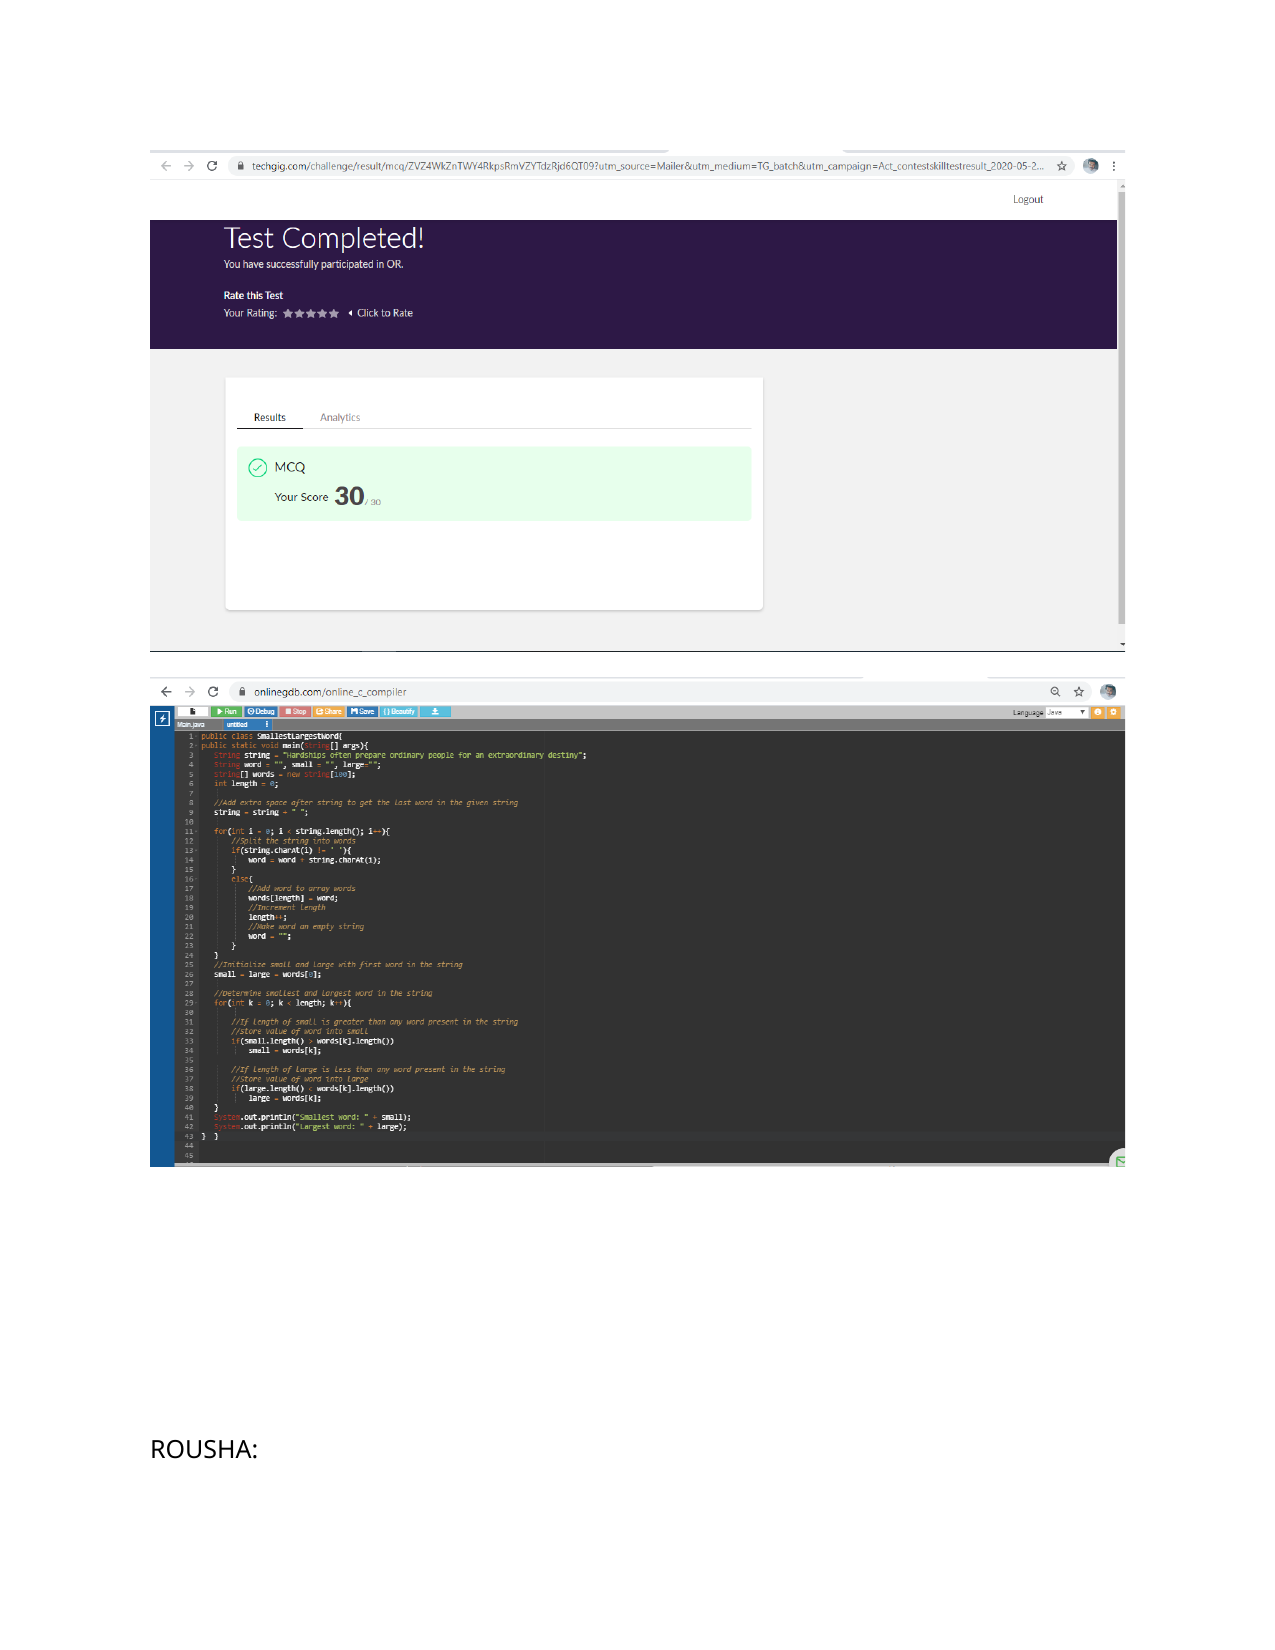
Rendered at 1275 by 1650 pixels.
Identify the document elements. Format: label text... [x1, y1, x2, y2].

picture [150, 677, 1125, 1167]
picture [150, 150, 1125, 652]
text ROUSHA: [150, 1432, 1125, 1466]
